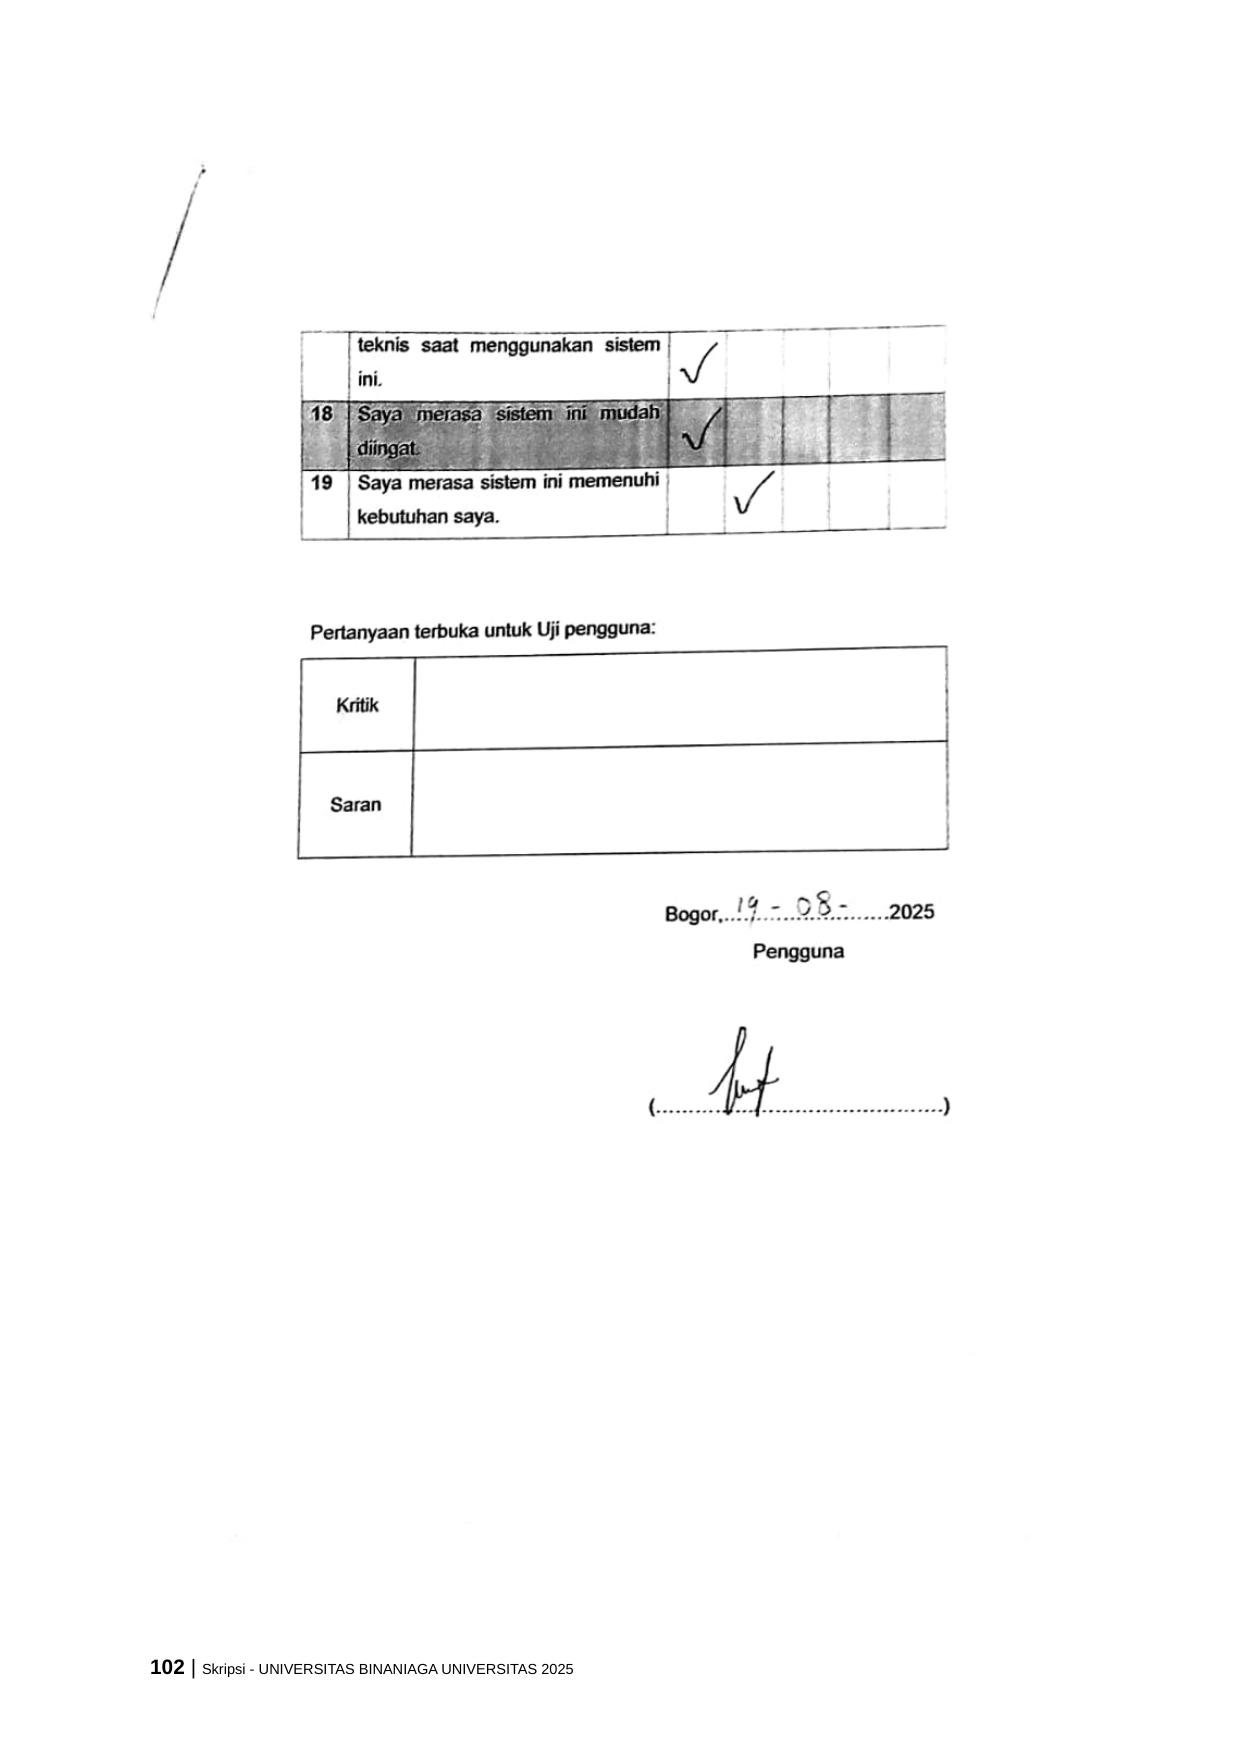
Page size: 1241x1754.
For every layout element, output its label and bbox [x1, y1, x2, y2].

picture [150, 150, 1090, 1542]
